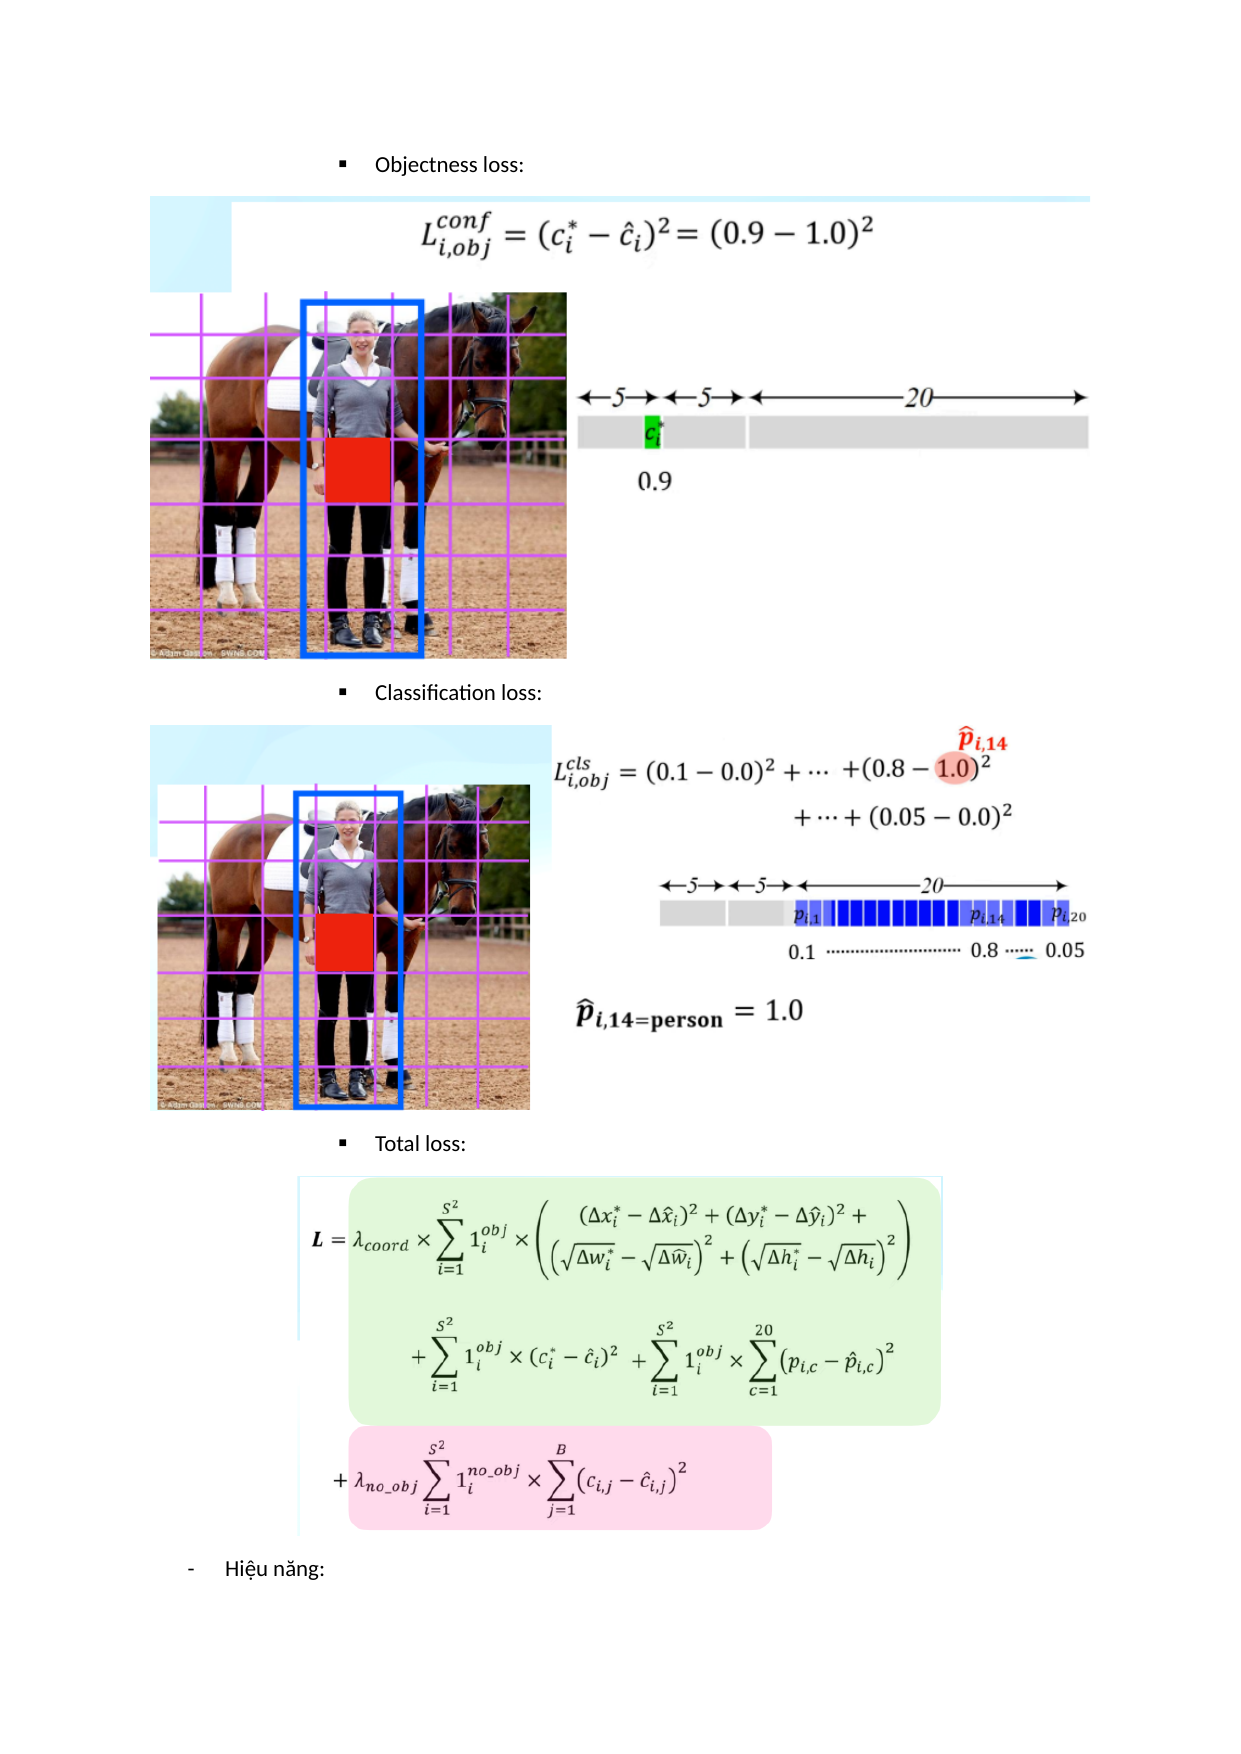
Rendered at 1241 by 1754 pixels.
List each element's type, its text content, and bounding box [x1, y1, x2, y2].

list Total loss: [337, 1129, 1090, 1157]
list Objectness loss: [337, 150, 1090, 178]
picture [150, 725, 1091, 1111]
list Classification loss: [337, 678, 1090, 706]
list Hiệu năng: [187, 1554, 1090, 1582]
picture [297, 1176, 943, 1536]
picture [150, 196, 1091, 660]
